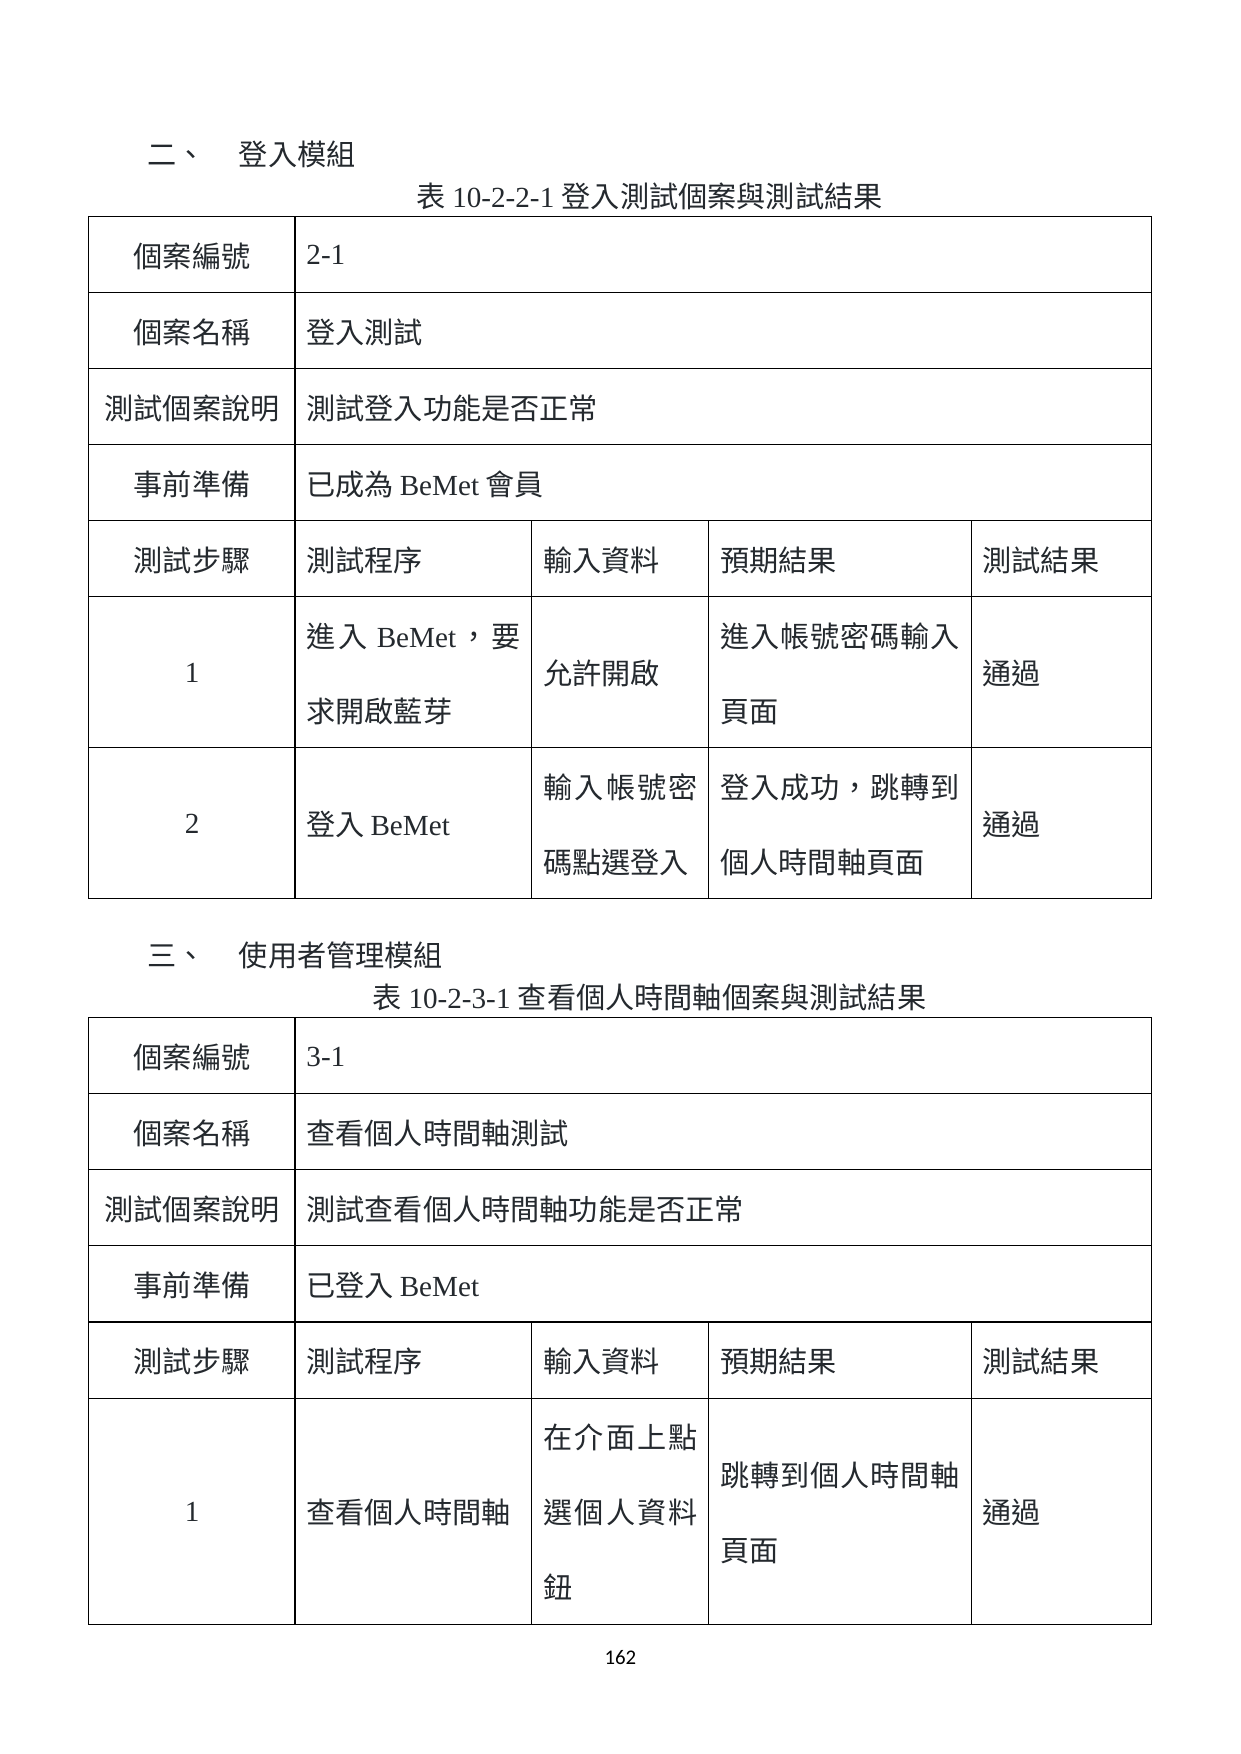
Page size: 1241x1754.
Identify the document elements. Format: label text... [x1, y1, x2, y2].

table_header 2-1 [296, 217, 1151, 292]
table_cell 已登入BeMet [296, 1246, 1151, 1321]
table_cell 查看個人時間軸 [296, 1399, 531, 1623]
table_cell 測試個案說明 [89, 369, 294, 444]
table_cell 測試結果 [972, 1323, 1151, 1397]
table_header 3-1 [296, 1018, 1151, 1093]
table_cell 登入成功，跳轉到個人時間軸頁面 [709, 748, 971, 898]
table_cell 查看個人時間軸測試 [296, 1094, 1151, 1169]
table_cell 登入BeMet [296, 748, 531, 898]
table_cell 個案名稱 [89, 293, 294, 368]
table_cell 測試查看個人時間軸功能是否正常 [296, 1170, 1151, 1245]
table_cell 輸入資料 [532, 1323, 708, 1397]
table_cell 通過 [972, 597, 1151, 747]
table_cell 輸入資料 [532, 521, 708, 596]
table_cell 允許開啟 [532, 597, 708, 747]
table_cell 2 [89, 748, 294, 898]
table_cell 預期結果 [709, 521, 971, 596]
table_cell 測試程序 [296, 521, 531, 596]
table_cell 預期結果 [709, 1323, 971, 1397]
table_cell 1 [89, 1399, 294, 1623]
text 表 10-2-2-1 登入測試個案與測試結果 [89, 173, 1152, 216]
table_cell 測試步驟 [89, 1323, 294, 1397]
list 登入模組 [147, 131, 1152, 173]
table_cell 測試程序 [296, 1323, 531, 1397]
list 使用者管理模組 [147, 933, 1152, 975]
table_cell 通過 [972, 748, 1151, 898]
table_cell 登入測試 [296, 293, 1151, 368]
table_header 個案編號 [89, 1018, 294, 1093]
table_cell 通過 [972, 1399, 1151, 1623]
table_cell 已成為BeMet會員 [296, 445, 1151, 520]
text 表 10-2-3-1 查看個人時間軸個案與測試結果 [89, 975, 1152, 1017]
table_cell 測試登入功能是否正常 [296, 369, 1151, 444]
table_cell 事前準備 [89, 445, 294, 520]
table_cell 進入BeMet，要求開啟藍芽 [296, 597, 531, 747]
table_cell 事前準備 [89, 1246, 294, 1321]
table_cell 在介面上點選個人資料鈕 [532, 1399, 708, 1623]
table_header 個案編號 [89, 217, 294, 292]
table_cell 跳轉到個人時間軸頁面 [709, 1399, 971, 1623]
table_cell 1 [89, 597, 294, 747]
table_cell 進入帳號密碼輸入頁面 [709, 597, 971, 747]
table_cell 測試結果 [972, 521, 1151, 596]
table_cell 個案名稱 [89, 1094, 294, 1169]
table_cell 測試個案說明 [89, 1170, 294, 1245]
table_cell 測試步驟 [89, 521, 294, 596]
table_cell 輸入帳號密碼點選登入 [532, 748, 708, 898]
